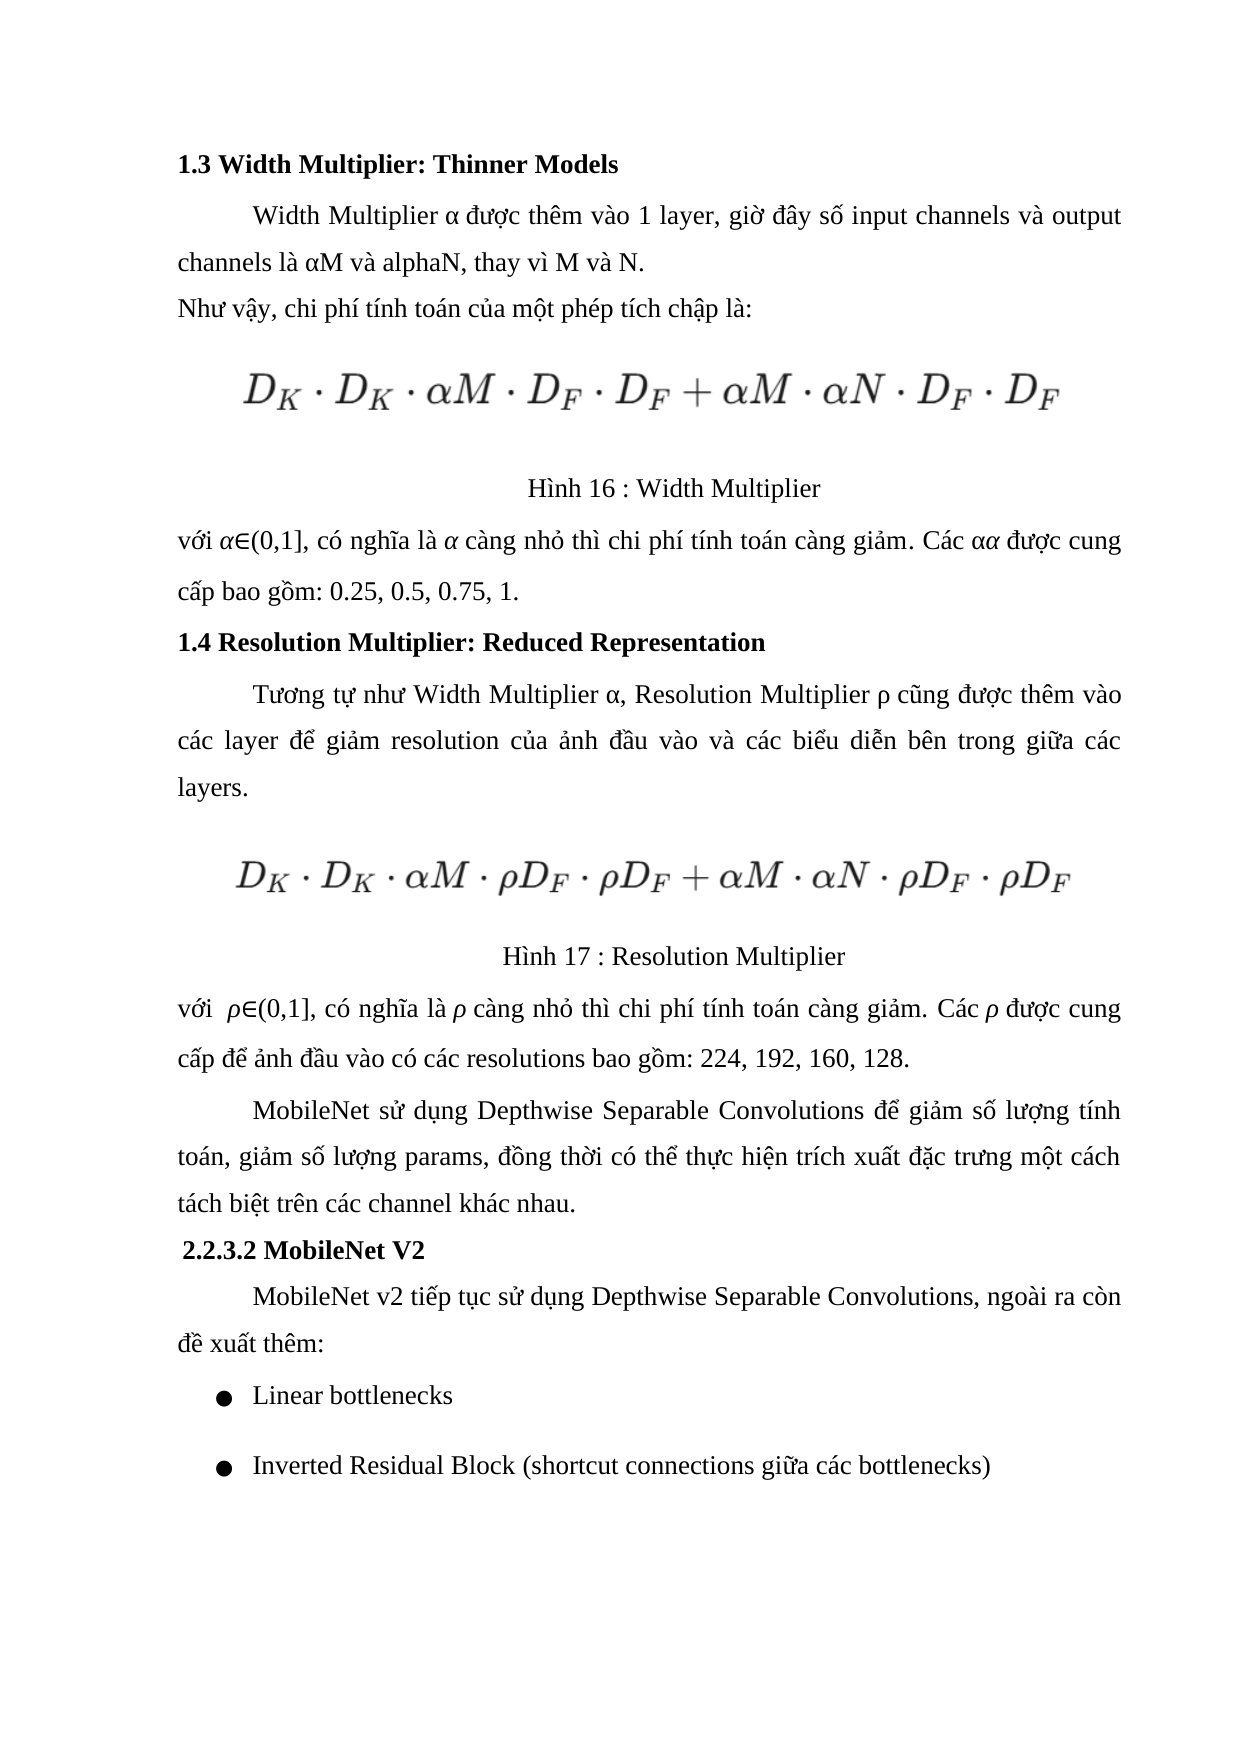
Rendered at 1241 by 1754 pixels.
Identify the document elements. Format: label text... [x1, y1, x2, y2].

list Inverted Residual Block (shortcut connections giữa các bottlenecks) [215, 1444, 1121, 1487]
picture [203, 343, 1096, 452]
text MobileNet v2 tiếp tục sử dụng Depthwise Separable Convolutions, ngoài ra còn đề xuất thêm: [177, 1280, 1122, 1358]
text 1.4 Resolution Multiplier: Reduced Representation [177, 626, 1121, 657]
text MobileNet sử dụng Depthwise Separable Convolutions để giảm số lượng tính toán, giảm số lượng params, đồng thời có thể thực hiện trích xuất đặc trưng một cách tách biệt trên các channel khác nhau. [177, 1094, 1122, 1218]
text Hình 16 : Width Multiplier [183, 472, 1121, 503]
text 1.3 Width Multiplier: Thinner Models [177, 148, 1121, 179]
text với ρ∈(0,1], có nghĩa là ρ càng nhỏ thì chi phí tính toán càng giảm. Các ρ được cung cấp để ảnh đầu vào có các resolutions bao gồm: 224, 192, 160, 128. [177, 992, 1121, 1073]
text Như vậy, chi phí tính toán của một phép tích chập là: [177, 292, 1121, 324]
subtitle 2.2.3.2 MobileNet V2 [182, 1234, 1122, 1265]
text với α∈(0,1], có nghĩa là α càng nhỏ thì chi phí tính toán càng giảm. Các αα được cung cấp bao gồm: 0.25, 0.5, 0.75, 1. [177, 524, 1121, 606]
text Tương tự như Width Multiplier α, Resolution Multiplier ρ cũng được thêm vào các layer để giảm resolution của ảnh đầu vào và các biểu diễn bên trong giữa các layers. [177, 678, 1122, 802]
text Width Multiplier α được thêm vào 1 layer, giờ đây số input channels và output channels là αM và alphaN, thay vì M và N. [177, 199, 1122, 277]
list Linear bottlenecks [215, 1374, 1121, 1416]
picture [212, 817, 1086, 920]
text Hình 17 : Resolution Multiplier [183, 939, 1121, 971]
